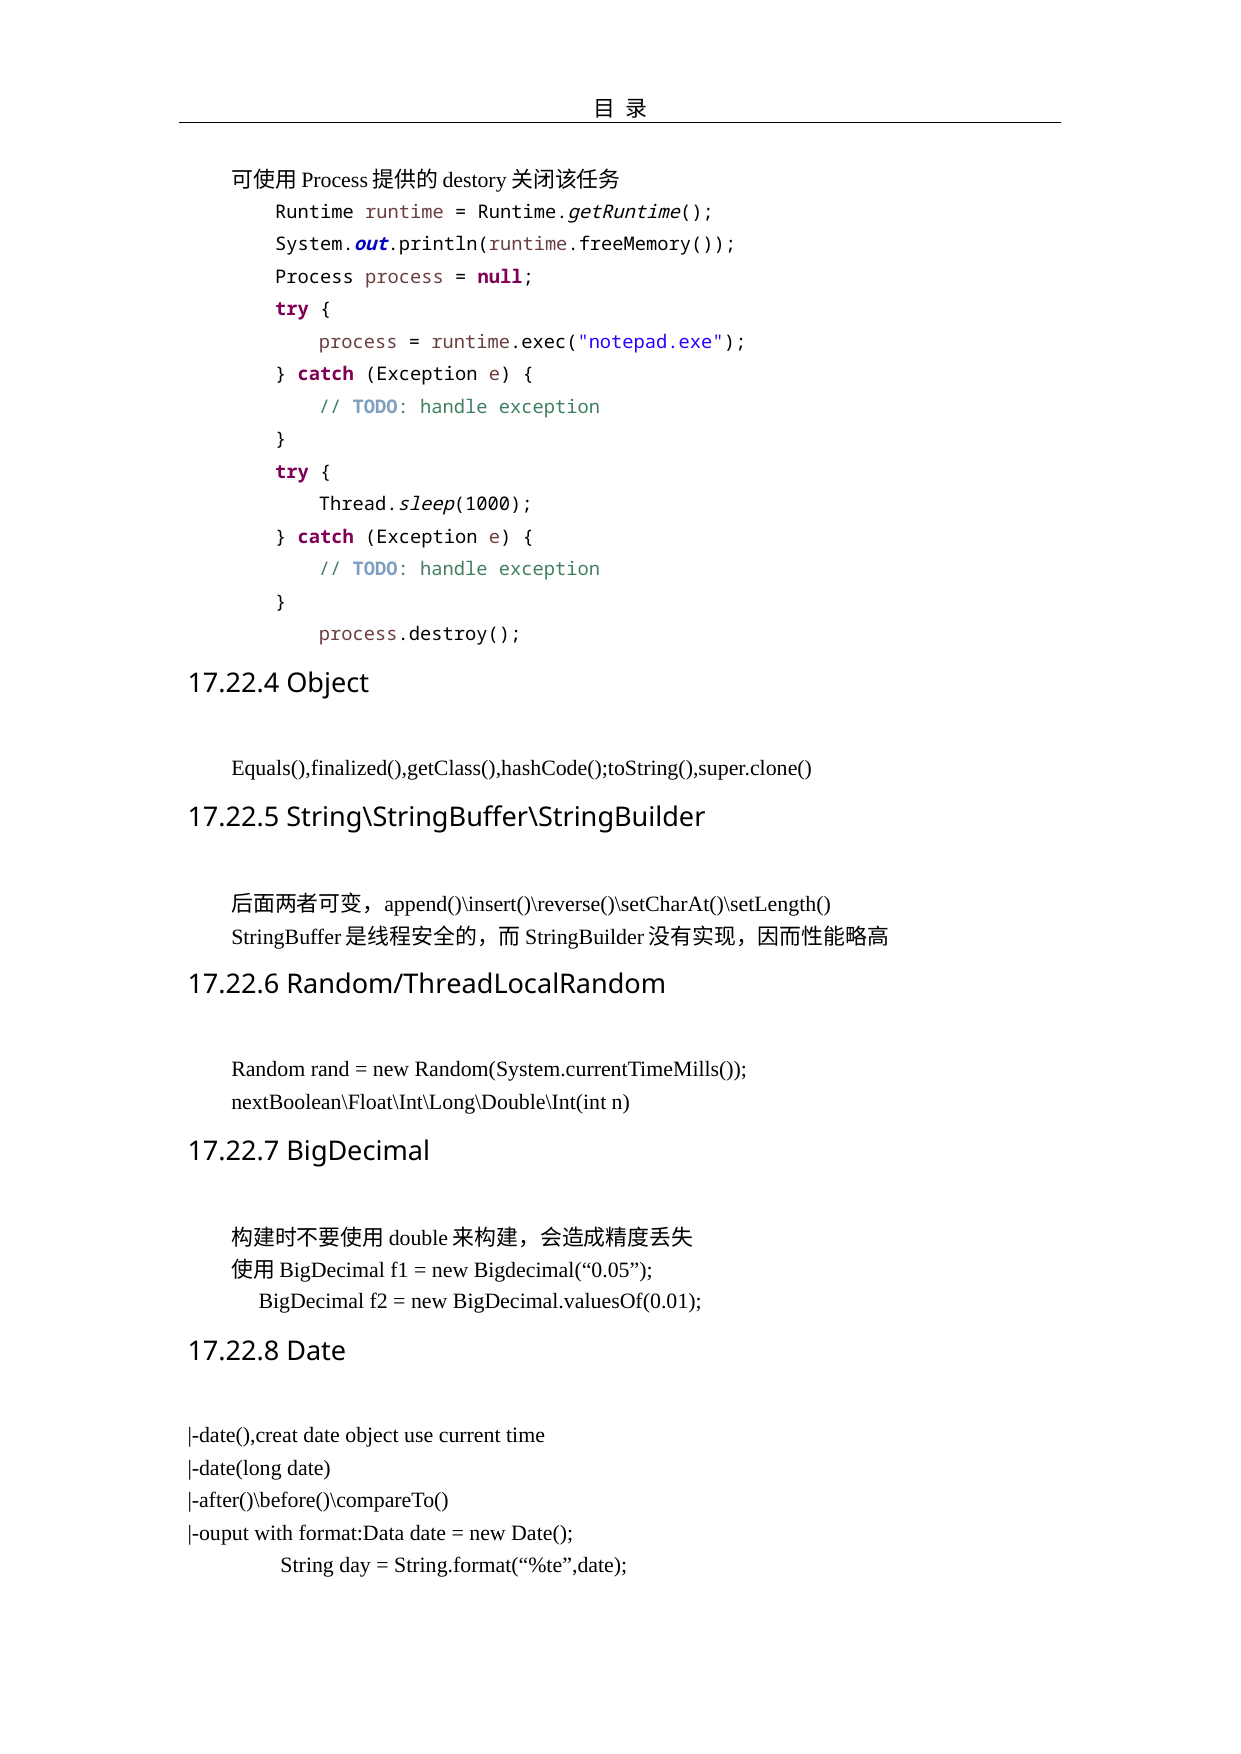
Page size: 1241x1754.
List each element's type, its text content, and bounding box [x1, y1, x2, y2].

text } catch (Exception e) { [187, 357, 1053, 389]
text BigDecimal f2 = new BigDecimal.valuesOf(0.01); [187, 1284, 1053, 1317]
subtitle BigDecimal [187, 1118, 1053, 1183]
text |-date(long date) [187, 1451, 1053, 1484]
text Equals(),finalized(),getClass(),hashCode();toString(),super.clone() [187, 751, 1053, 784]
text Random rand = new Random(System.currentTimeMills()); [187, 1053, 1053, 1085]
text nextBoolean\Float\Int\Long\Double\Int(int n) [187, 1085, 1053, 1118]
text System.out.println(runtime.freeMemory()); [187, 227, 1053, 259]
text } [187, 422, 1053, 454]
text // TODO: handle exception [187, 389, 1053, 422]
text |-after()\before()\compareTo() [187, 1484, 1053, 1516]
text Runtime runtime = Runtime.getRuntime(); [187, 194, 1053, 227]
text 后面两者可变，append()\insert()\reverse()\setCharAt()\setLength() [187, 886, 1053, 918]
text 构建时不要使用double来构建，会造成精度丢失 [187, 1219, 1053, 1252]
text try { [187, 292, 1053, 324]
text 使用BigDecimal f1 = new Bigdecimal(“0.05”); [187, 1252, 1053, 1284]
text } catch (Exception e) { [187, 519, 1053, 552]
text Thread.sleep(1000); [187, 487, 1053, 519]
subtitle Date [187, 1317, 1053, 1382]
text |-date(),creat date object use current time [187, 1419, 1053, 1451]
text StringBuffer是线程安全的，而StringBuilder没有实现，因而性能略高 [187, 918, 1053, 951]
text try { [187, 454, 1053, 487]
text 可使用Process提供的destory关闭该任务 [187, 162, 1053, 194]
text Process process = null; [187, 259, 1053, 292]
text } [187, 584, 1053, 617]
subtitle Object [187, 649, 1053, 714]
text process = runtime.exec("notepad.exe"); [187, 324, 1053, 357]
text process.destroy(); [187, 617, 1053, 649]
text // TODO: handle exception [187, 552, 1053, 584]
subtitle Random/ThreadLocalRandom [187, 951, 1053, 1016]
subtitle String\StringBuffer\StringBuilder [187, 784, 1053, 849]
text |-ouput with format:Data date = new Date(); String day = String.format(“%te”,date); [187, 1516, 1053, 1581]
